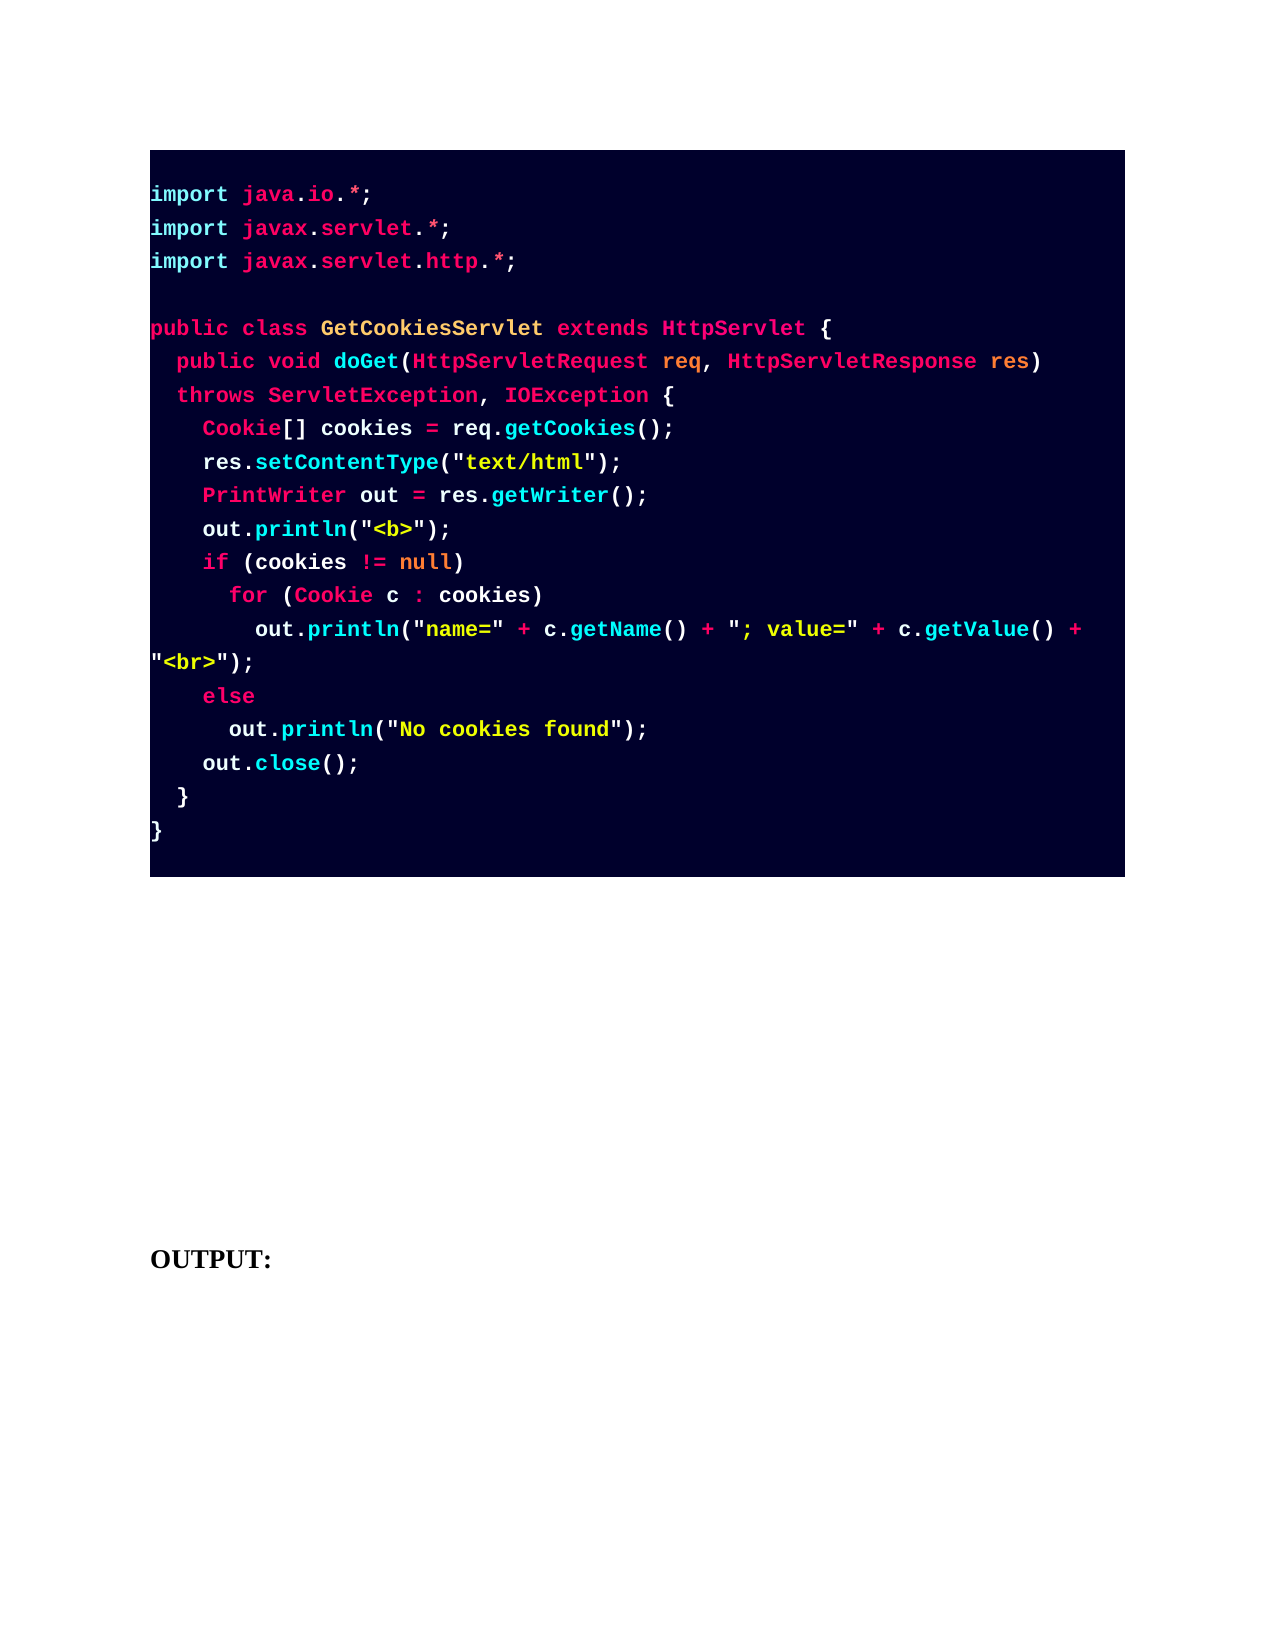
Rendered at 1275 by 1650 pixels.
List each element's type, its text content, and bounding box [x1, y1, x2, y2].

text import javax.servlet.http.*; [150, 250, 1125, 275]
text res.setContentType("text/html"); [150, 451, 1125, 476]
text for (Cookie c : cookies) [150, 585, 1125, 609]
text import javax.servlet.*; [150, 217, 1125, 242]
text out.close(); [150, 752, 1125, 777]
text } [150, 819, 1125, 843]
text if (cookies != null) [150, 551, 1125, 576]
text } [150, 785, 1125, 810]
text out.println("<b>"); [150, 518, 1125, 543]
text import java.io.*; [150, 183, 1125, 208]
text else [150, 685, 1125, 710]
text PrintWriter out = res.getWriter(); [150, 484, 1125, 509]
text out.println("name=" + c.getName() + "; value=" + c.getValue() + "<br>"); [150, 618, 1125, 676]
text out.println("No cookies found"); [150, 718, 1125, 743]
text public void doGet(HttpServletRequest req, HttpServletResponse res) [150, 351, 1125, 375]
text Cookie[] cookies = req.getCookies(); [150, 417, 1125, 442]
text public class GetCookiesServlet extends HttpServlet { [150, 317, 1125, 342]
text throws ServletException, IOException { [150, 384, 1125, 409]
text OUTPUT: [150, 1243, 1125, 1274]
